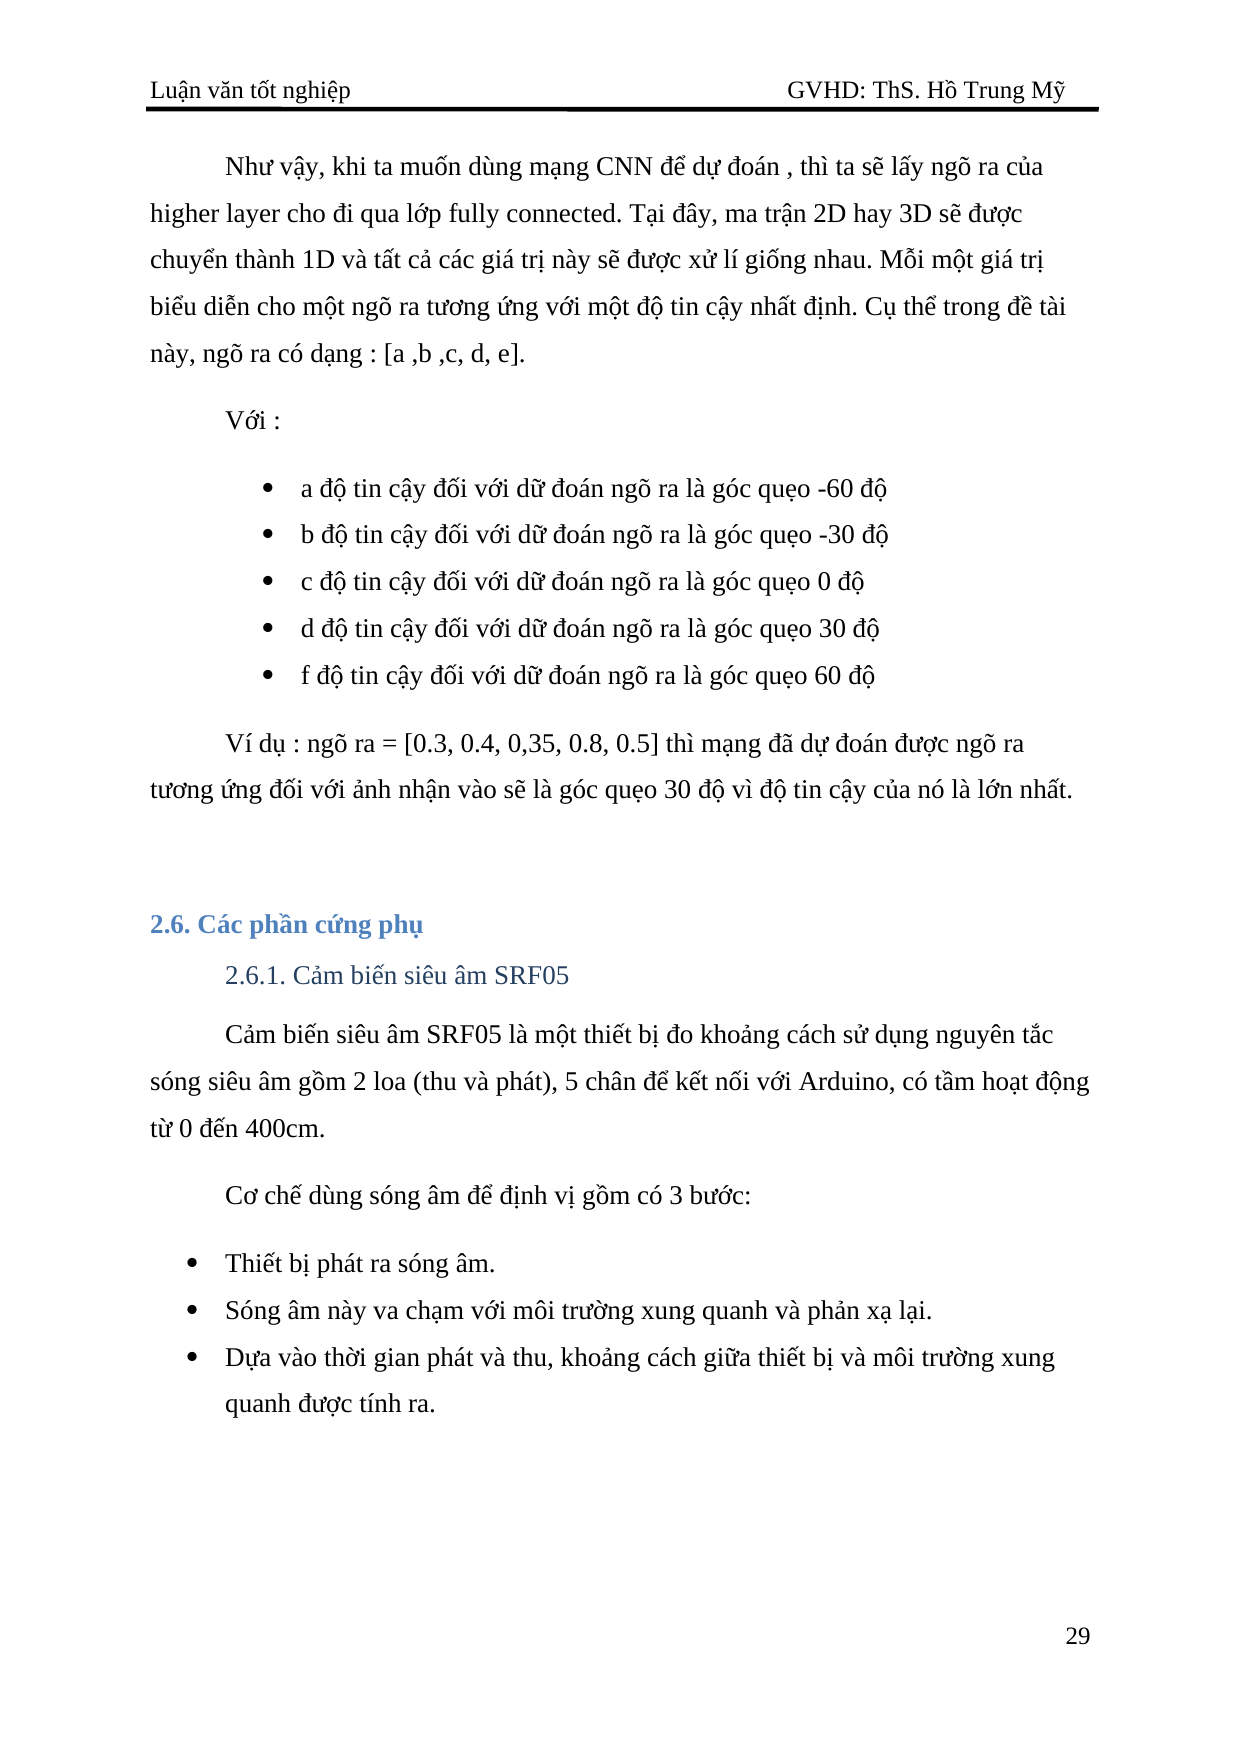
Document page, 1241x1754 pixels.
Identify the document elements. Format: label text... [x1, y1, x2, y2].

text Với : [150, 404, 1090, 435]
subtitle 2.6.1. Cảm biến siêu âm SRF05 [150, 959, 1090, 991]
list Dựa vào thời gian phát và thu, khoảng cách giữa thiết bị và môi trường xung quanh được tính ra. [187, 1341, 1090, 1418]
text Cơ chế dùng sóng âm để định vị gồm có 3 bước: [150, 1179, 1090, 1211]
list Thiết bị phát ra sóng âm. [187, 1247, 1090, 1278]
list f độ tin cậy đối với dữ đoán ngõ ra là góc quẹo 60 độ [263, 659, 1090, 690]
text Cảm biến siêu âm SRF05 là một thiết bị đo khoảng cách sử dụng nguyên tắc sóng siêu âm gồm 2 loa (thu và phát), 5 chân để kết nối với Arduino, có tầm hoạt động từ 0 đến 400cm. [150, 1018, 1090, 1143]
text Như vậy, khi ta muốn dùng mạng CNN để dự đoán , thì ta sẽ lấy ngõ ra của higher layer cho đi qua lớp fully connected. Tại đây, ma trận 2D hay 3D sẽ được chuyển thành 1D và tất cả các giá trị này sẽ được xử lí giống nhau. Mỗi một giá trị biểu diễn cho một ngõ ra tương ứng với một độ tin cậy nhất định. Cụ thể trong đề tài này, ngõ ra có dạng : [a ,b ,c, d, e]. [150, 150, 1090, 368]
text Ví dụ : ngõ ra = [0.3, 0.4, 0,35, 0.8, 0.5] thì mạng đã dự đoán được ngõ ra tương ứng đối với ảnh nhận vào sẽ là góc quẹo 30 độ vì độ tin cậy của nó là lớn nhất. [150, 727, 1090, 805]
list a độ tin cậy đối với dữ đoán ngõ ra là góc quẹo -60 độ [263, 472, 1090, 503]
list b độ tin cậy đối với dữ đoán ngõ ra là góc quẹo -30 độ [263, 518, 1090, 550]
list c độ tin cậy đối với dữ đoán ngõ ra là góc quẹo 0 độ [263, 565, 1090, 597]
list Sóng âm này va chạm với môi trường xung quanh và phản xạ lại. [187, 1294, 1090, 1325]
list d độ tin cậy đối với dữ đoán ngõ ra là góc quẹo 30 độ [263, 612, 1090, 643]
subtitle 2.6. Các phần cứng phụ [150, 908, 1090, 940]
